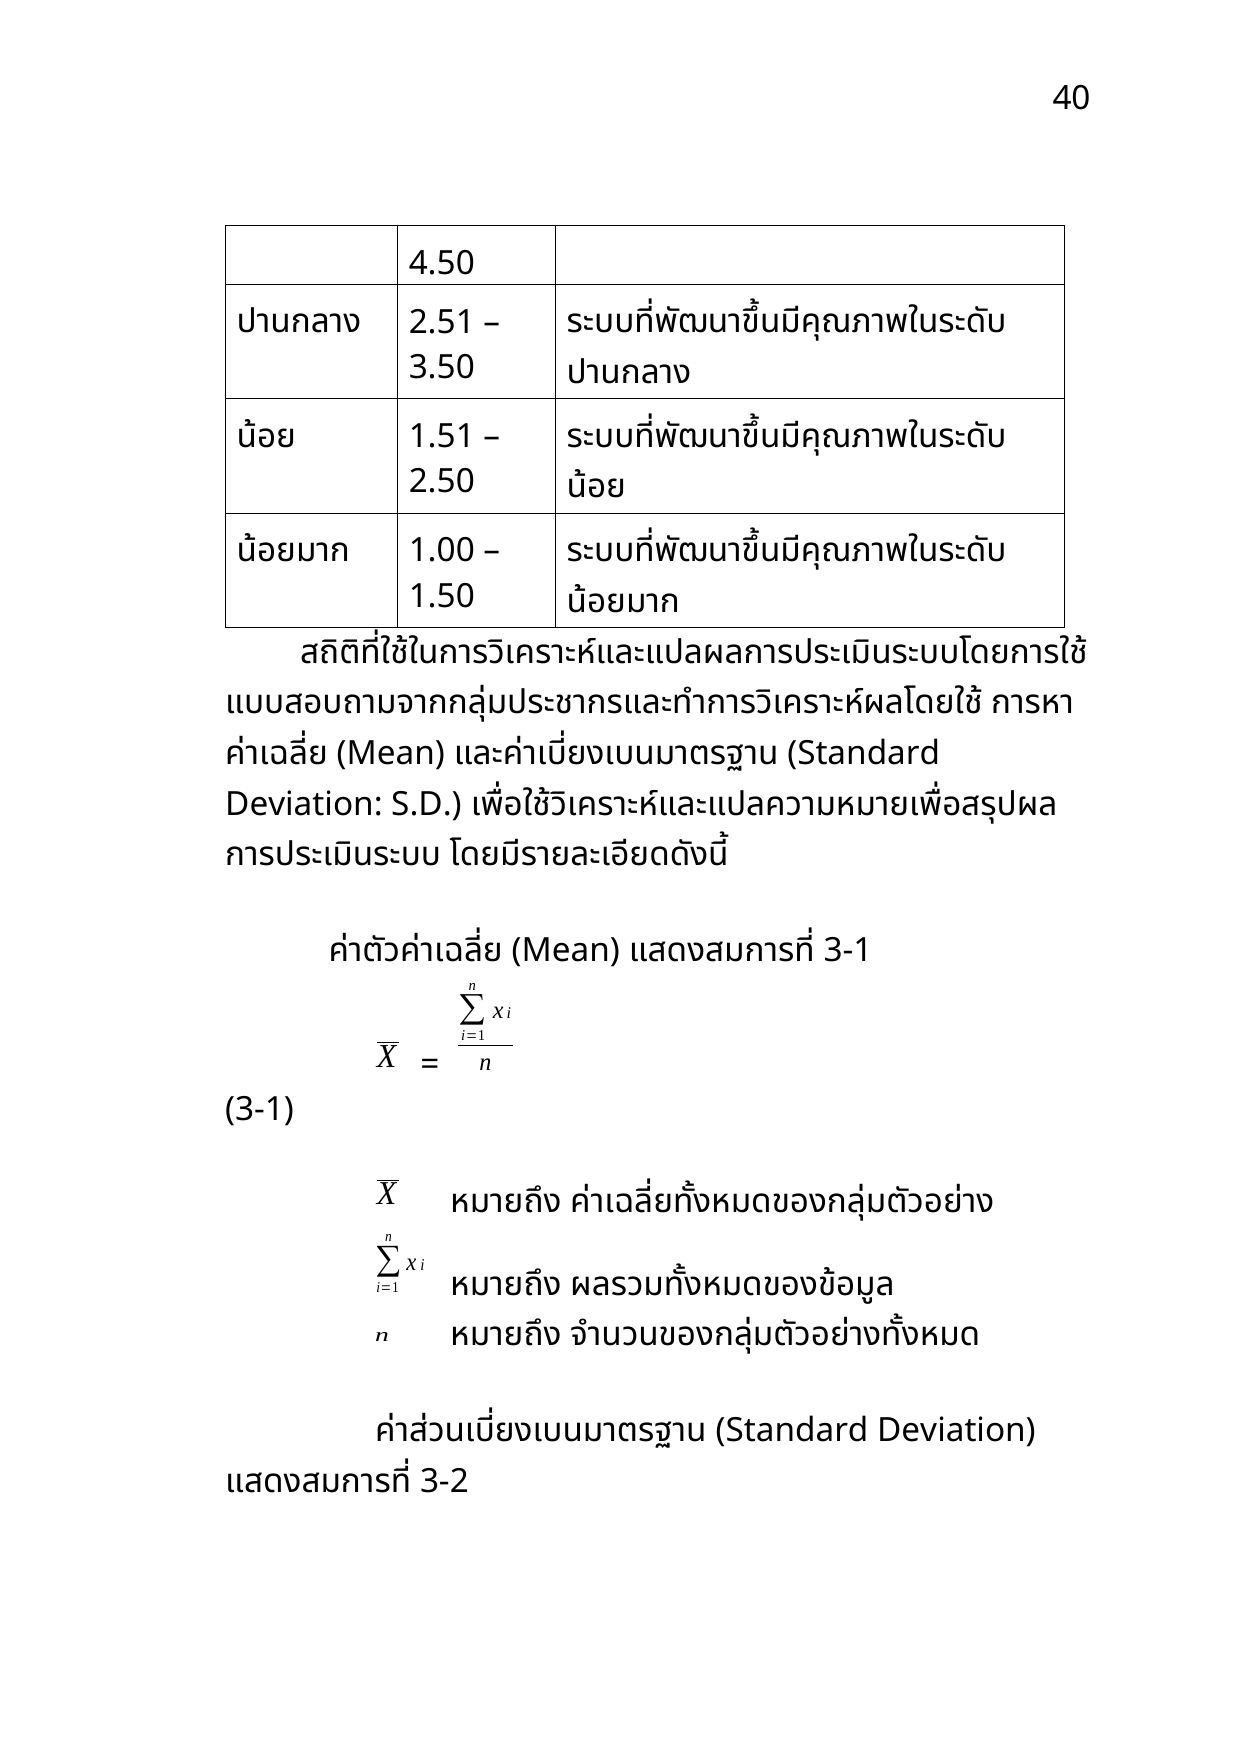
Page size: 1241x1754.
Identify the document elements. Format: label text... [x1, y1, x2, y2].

table_cell 2.51 – 3.50 [398, 285, 555, 398]
text หมายถึง จำนวนของกลุ่มตัวอย่างทั้งหมด [225, 1310, 1090, 1361]
table_cell ระบบที่พัฒนาขึ้นมีคุณภาพในระดับปานกลาง [556, 285, 1064, 398]
text ค่าส่วนเบี่ยงเบนมาตรฐาน (Standard Deviation) แสดงสมการที่ 3-2 [225, 1406, 1090, 1507]
text ค่าตัวค่าเฉลี่ย (Mean) แสดงสมการที่ 3-1 [225, 926, 1090, 977]
table_cell 3.51 – 4.50 [398, 226, 555, 284]
text สถิติที่ใช้ในการวิเคราะห์และแปลผลการประเมินระบบโดยการใช้แบบสอบถามจากกลุ่มประชากรและทำการวิเคราะห์ผลโดยใช้ การหาค่าเฉลี่ย (Mean) และค่าเบี่ยงเบนมาตรฐาน (Standard Deviation: S.D.) เพื่อใช้วิเคราะห์และแปลความหมายเพื่อสรุปผลการประเมินระบบ โดยมีรายละเอียดดังนี้ [225, 628, 1090, 881]
table_cell น้อยมาก [226, 514, 397, 627]
table_cell น้อย [226, 399, 397, 513]
text = (3-1) [225, 977, 1090, 1130]
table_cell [556, 226, 1064, 284]
table_cell ระบบที่พัฒนาขึ้นมีคุณภาพในระดับน้อยมาก [556, 514, 1064, 627]
text หมายถึง ผลรวมทั้งหมดของข้อมูล [225, 1228, 1090, 1310]
text หมายถึง ค่าเฉลี่ยทั้งหมดของกลุ่มตัวอย่าง [225, 1176, 1090, 1228]
table_cell ปานกลาง [226, 285, 397, 398]
table_cell ดี [226, 226, 397, 284]
table_cell ระบบที่พัฒนาขึ้นมีคุณภาพในระดับน้อย [556, 399, 1064, 513]
table_cell 1.00 – 1.50 [398, 514, 555, 627]
table_cell 1.51 – 2.50 [398, 399, 555, 513]
